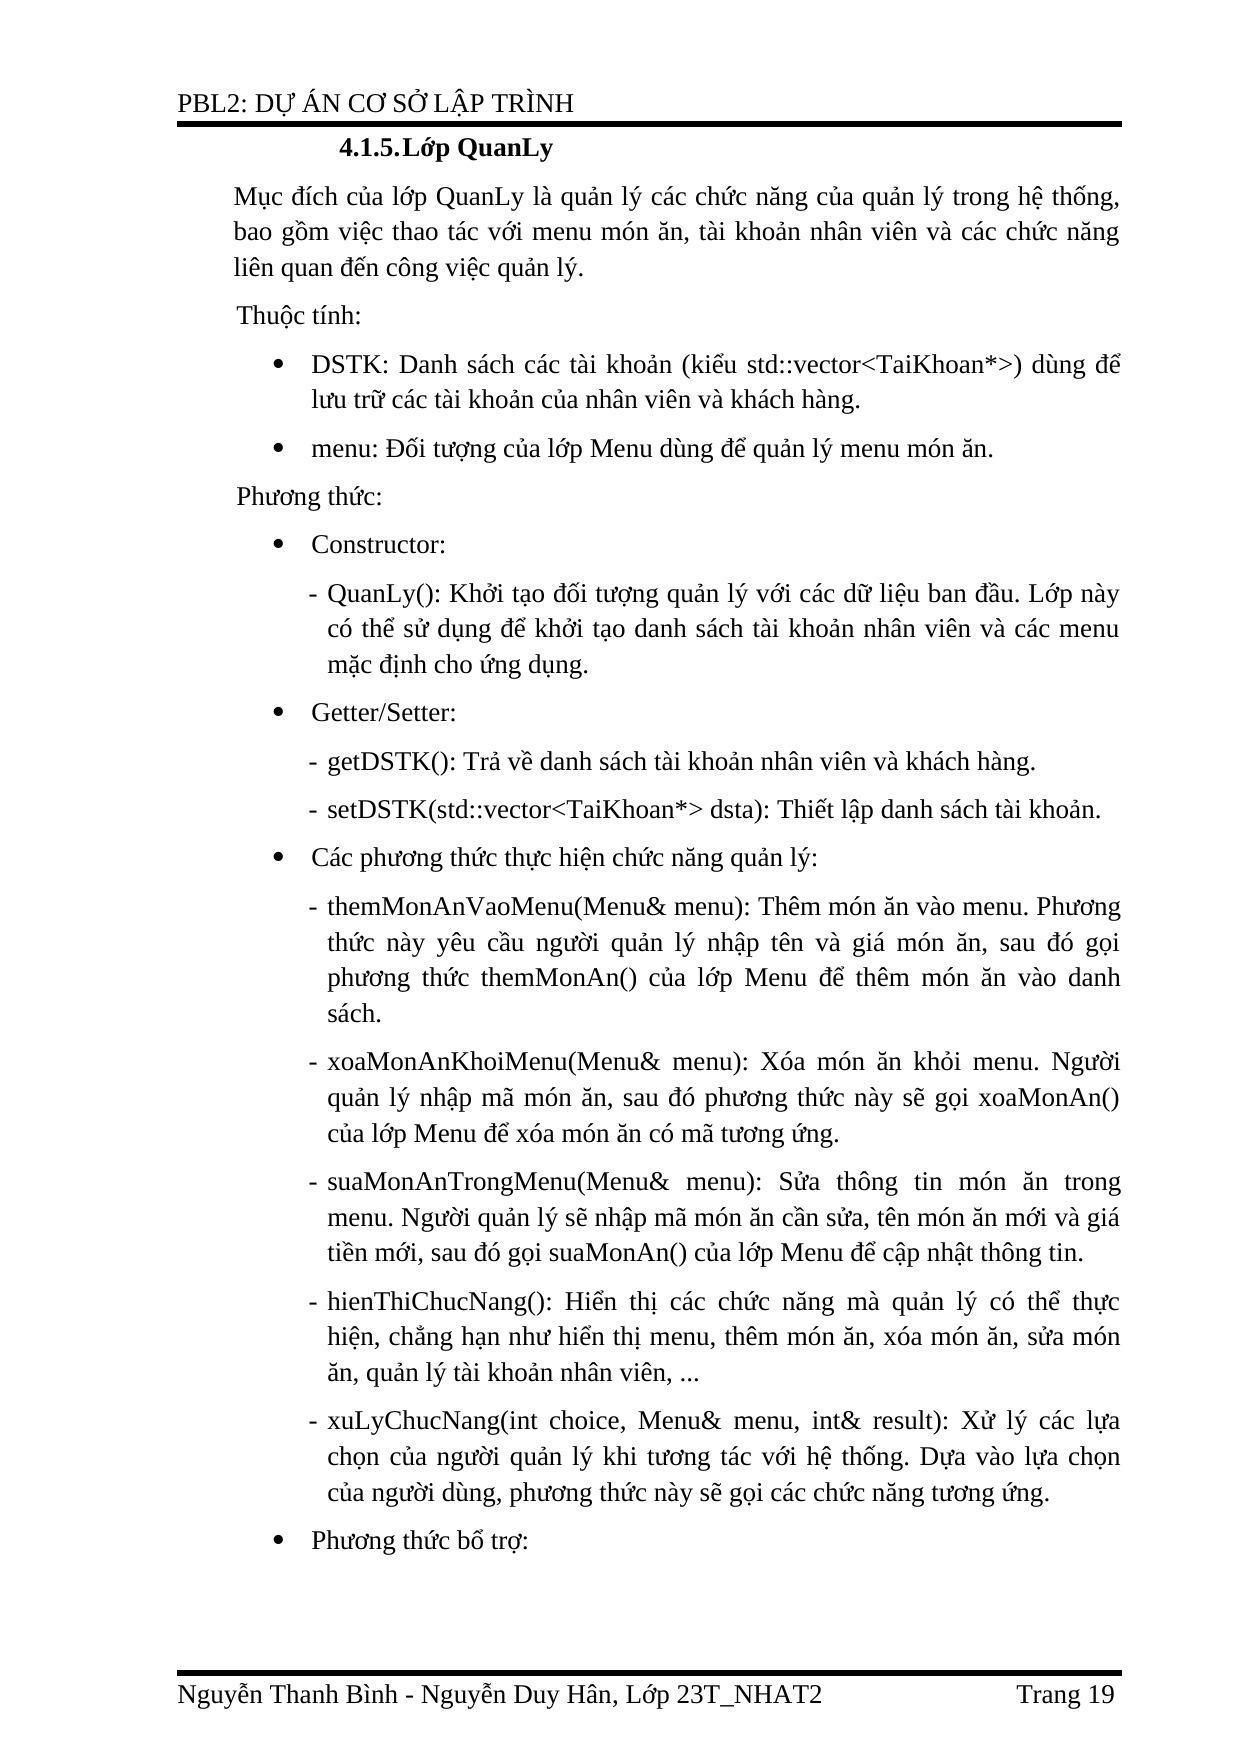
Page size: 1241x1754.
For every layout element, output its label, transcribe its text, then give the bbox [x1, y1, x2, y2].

list xoaMonAnKhoiMenu(Menu& menu): Xóa món ăn khỏi menu. Người quản lý nhập mã món ăn, sau đó phương thức này sẽ gọi xoaMonAn() của lớp Menu để xóa món ăn có mã tương ứng. [308, 1045, 1122, 1148]
list hienThiChucNang(): Hiển thị các chức năng mà quản lý có thể thực hiện, chẳng hạn như hiển thị menu, thêm món ăn, xóa món ăn, sửa món ăn, quản lý tài khoản nhân viên, ... [308, 1285, 1122, 1387]
list Các phương thức thực hiện chức năng quản lý: [273, 841, 1122, 873]
list QuanLy(): Khởi tạo đối tượng quản lý với các dữ liệu ban đầu. Lớp này có thể sử dụng để khởi tạo danh sách tài khoản nhân viên và các menu mặc định cho ứng dụng. [308, 577, 1122, 679]
list themMonAnVaoMenu(Menu& menu): Thêm món ăn vào menu. Phương thức này yêu cầu người quản lý nhập tên và giá món ăn, sau đó gọi phương thức themMonAn() của lớp Menu để thêm món ăn vào danh sách. [308, 890, 1122, 1028]
subtitle Lớp QuanLy [280, 132, 1122, 163]
list getDSTK(): Trả về danh sách tài khoản nhân viên và khách hàng. [308, 745, 1122, 776]
list menu: Đối tượng của lớp Menu dùng để quản lý menu món ăn. [273, 432, 1122, 463]
list suaMonAnTrongMenu(Menu& menu): Sửa thông tin món ăn trong menu. Người quản lý sẽ nhập mã món ăn cần sửa, tên món ăn mới và giá tiền mới, sau đó gọi suaMonAn() của lớp Menu để cập nhật thông tin. [308, 1165, 1122, 1268]
text Thuộc tính: [177, 299, 1122, 331]
list DSTK: Danh sách các tài khoản (kiểu std::vector<TaiKhoan*>) dùng để lưu trữ các tài khoản của nhân viên và khách hàng. [273, 348, 1122, 415]
text Mục đích của lớp QuanLy là quản lý các chức năng của quản lý trong hệ thống, bao gồm việc thao tác với menu món ăn, tài khoản nhân viên và các chức năng liên quan đến công việc quản lý. [233, 180, 1122, 282]
list Phương thức bổ trợ: [273, 1524, 1122, 1555]
list xuLyChucNang(int choice, Menu& menu, int& result): Xử lý các lựa chọn của người quản lý khi tương tác với hệ thống. Dựa vào lựa chọn của người dùng, phương thức này sẽ gọi các chức năng tương ứng. [308, 1404, 1122, 1507]
text Phương thức: [177, 480, 1122, 511]
list Getter/Setter: [273, 697, 1122, 728]
list Constructor: [273, 528, 1122, 560]
list setDSTK(std::vector<TaiKhoan*> dsta): Thiết lập danh sách tài khoản. [308, 793, 1122, 824]
